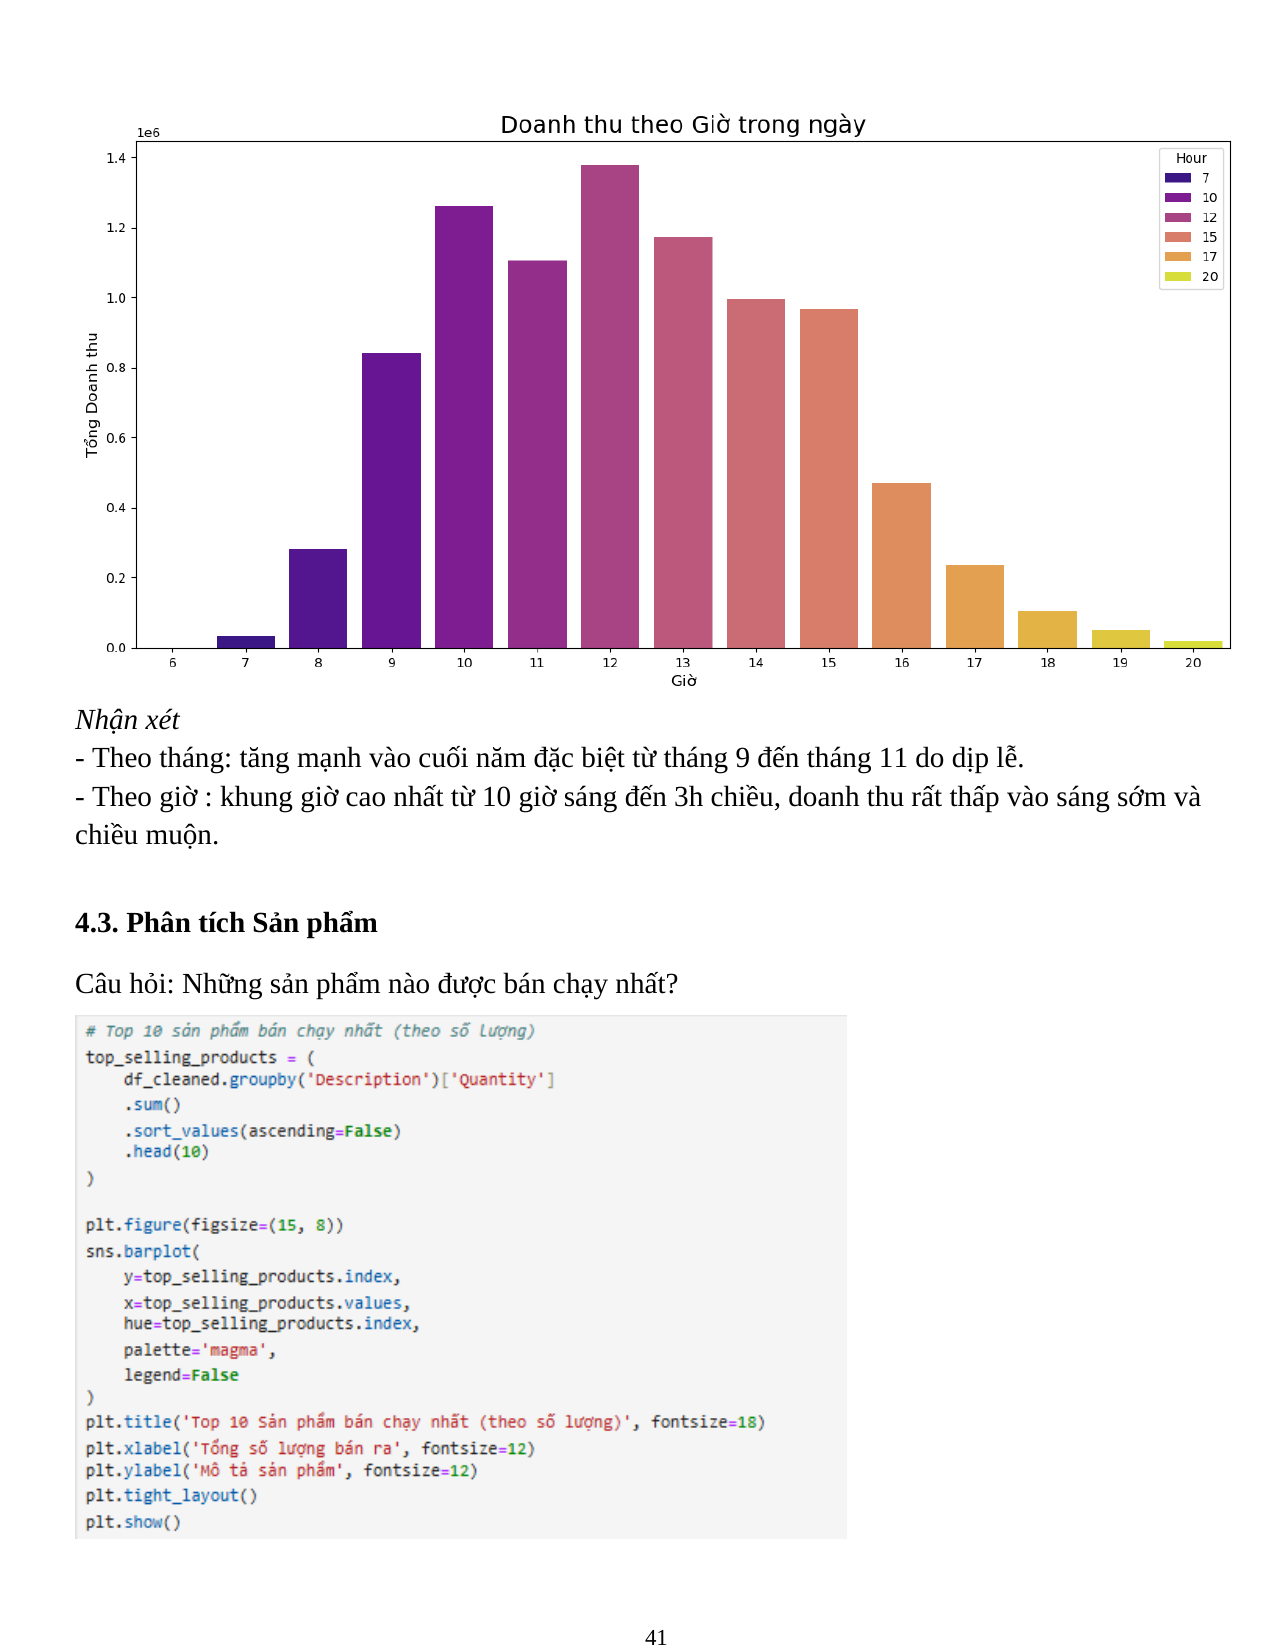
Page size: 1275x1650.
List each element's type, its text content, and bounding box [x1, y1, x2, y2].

picture [75, 104, 1238, 698]
text 4.3. Phân tích Sản phẩm [75, 905, 1237, 938]
picture [75, 1015, 847, 1539]
text Câu hỏi: Những sản phẩm nào được bán chạy nhất? [75, 966, 1237, 1000]
text Nhận xét - Theo tháng: tăng mạnh vào cuối năm đặc biệt từ tháng 9 đến tháng 11 do dịp lễ. - Theo giờ : khung giờ cao nhất từ 10 giờ sáng đến 3h chiều, doanh thu rất thấp vào sáng sớm và chiều muộn. [75, 702, 1237, 851]
